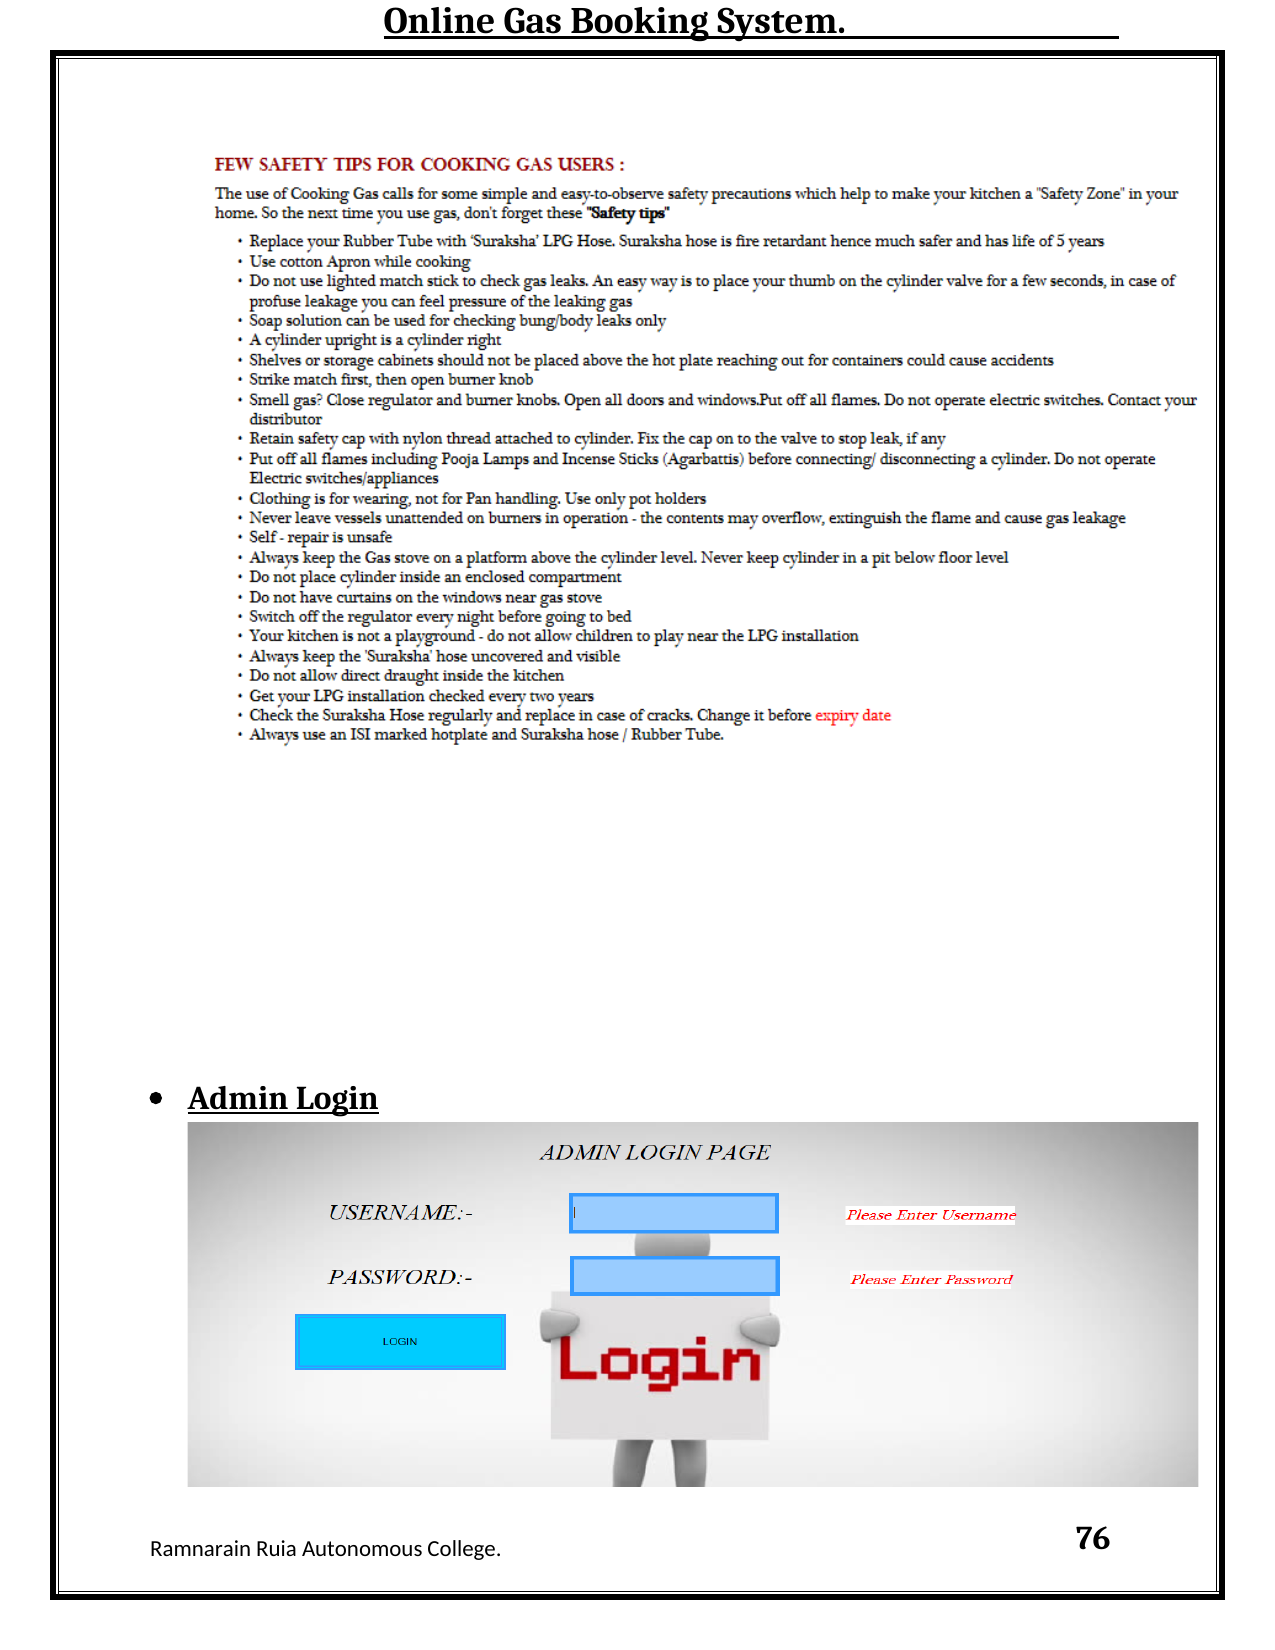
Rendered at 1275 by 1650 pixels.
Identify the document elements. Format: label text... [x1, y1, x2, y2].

picture [187, 150, 1213, 768]
picture [187, 1122, 1199, 1487]
